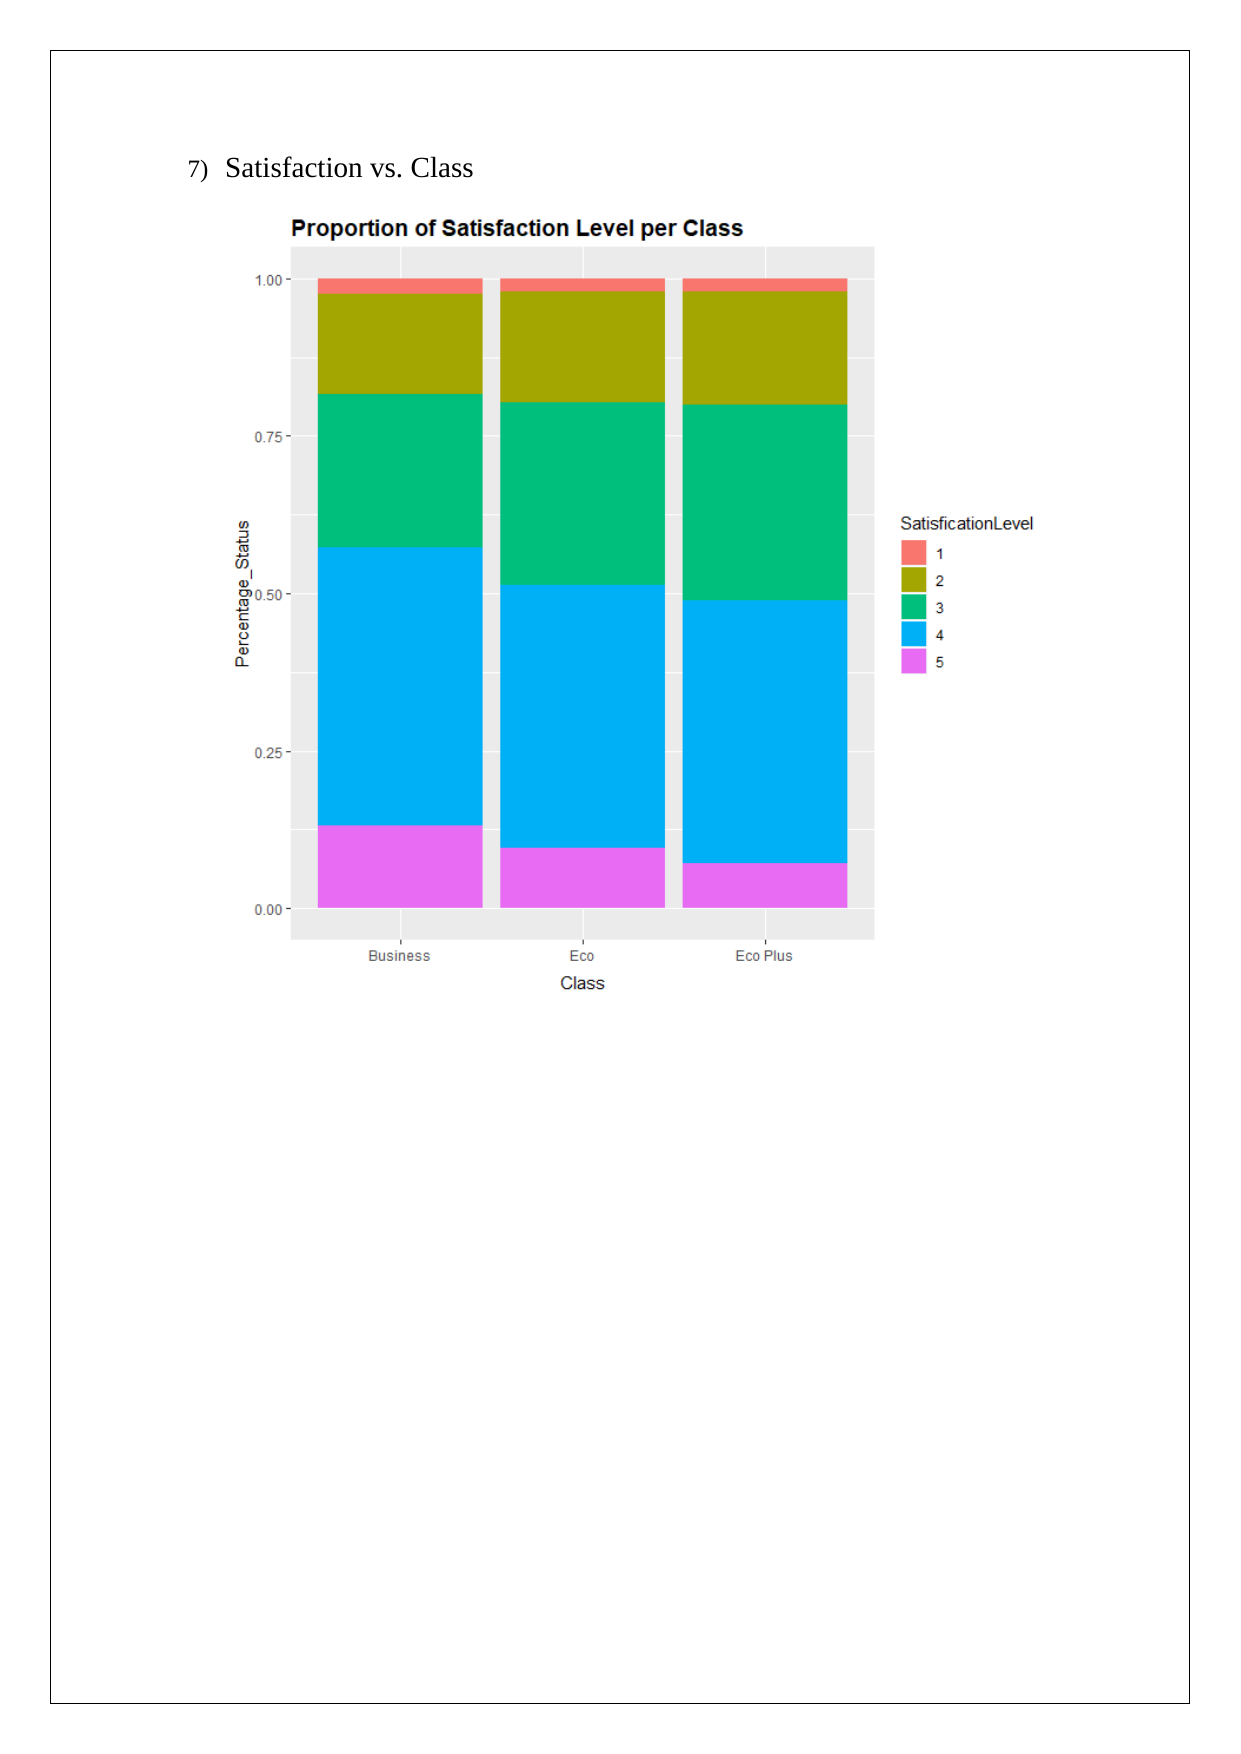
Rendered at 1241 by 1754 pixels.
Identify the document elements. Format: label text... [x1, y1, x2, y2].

picture [225, 210, 1051, 994]
